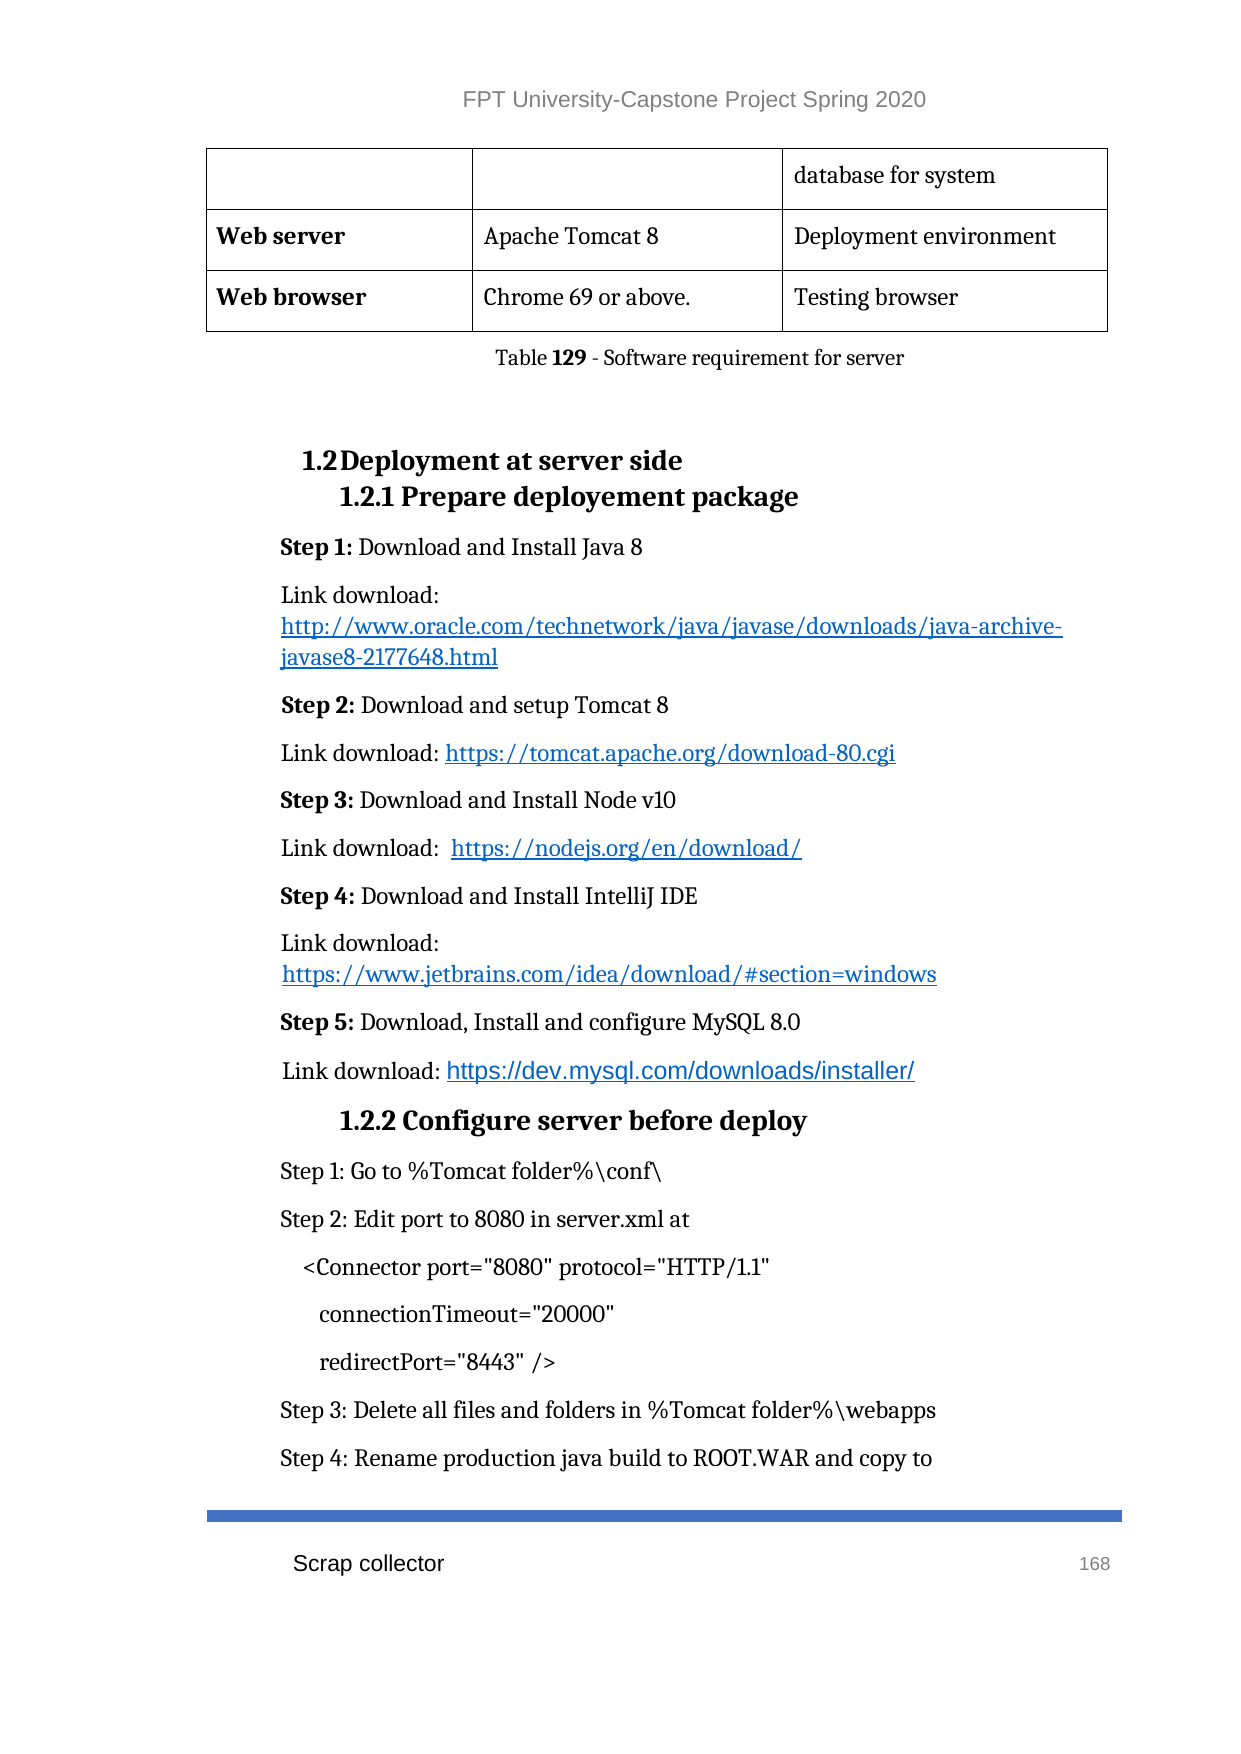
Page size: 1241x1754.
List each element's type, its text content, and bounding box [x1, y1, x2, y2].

text Link download: https://dev.mysql.com/downloads/installer/ [207, 1056, 1122, 1086]
text Step 3: Delete all files and folders in %Tomcat folder%\webapps [207, 1396, 1122, 1424]
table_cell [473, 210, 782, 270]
text redirectPort="8443" /> [207, 1348, 1122, 1377]
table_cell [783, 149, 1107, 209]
text connectionTimeout="20000" [207, 1300, 1122, 1329]
text Link download: https://www.jetbrains.com/idea/download/#section=windows [207, 929, 1122, 989]
list Deployment at server side [302, 444, 1122, 478]
text Step 4: Download and Install IntelliJ IDE [207, 882, 1122, 910]
list 1.2.2 Configure server before deploy [340, 1104, 1122, 1138]
text Step 1: Go to %Tomcat folder%\conf\ [207, 1157, 1122, 1186]
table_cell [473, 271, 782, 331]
text Step 2: Edit port to 8080 in server.xml at [207, 1205, 1122, 1234]
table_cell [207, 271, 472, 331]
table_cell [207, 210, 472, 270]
text Step 1: Download and Install Java 8 [207, 533, 1122, 562]
text Step 3: Download and Install Node v10 [207, 786, 1122, 815]
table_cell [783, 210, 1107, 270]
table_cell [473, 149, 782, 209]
text Link download: https://nodejs.org/en/download/ [207, 834, 1122, 863]
text Step 4: Rename production java build to ROOT.WAR and copy to [207, 1443, 1122, 1472]
text <Connector port="8080" protocol="HTTP/1.1" [207, 1253, 1122, 1281]
text Step 5: Download, Install and configure MySQL 8.0 [207, 1008, 1122, 1037]
text Link download: https://tomcat.apache.org/download-80.cgi [207, 738, 1122, 767]
text Link download: http://www.oracle.com/technetwork/java/javase/downloads/java-archive-javase8-2177648.html [281, 581, 1122, 672]
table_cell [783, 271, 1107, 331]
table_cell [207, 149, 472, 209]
list 1.2.1 Prepare deployement package [340, 481, 1122, 514]
text Step 2: Download and setup Tomcat 8 [207, 691, 1122, 719]
